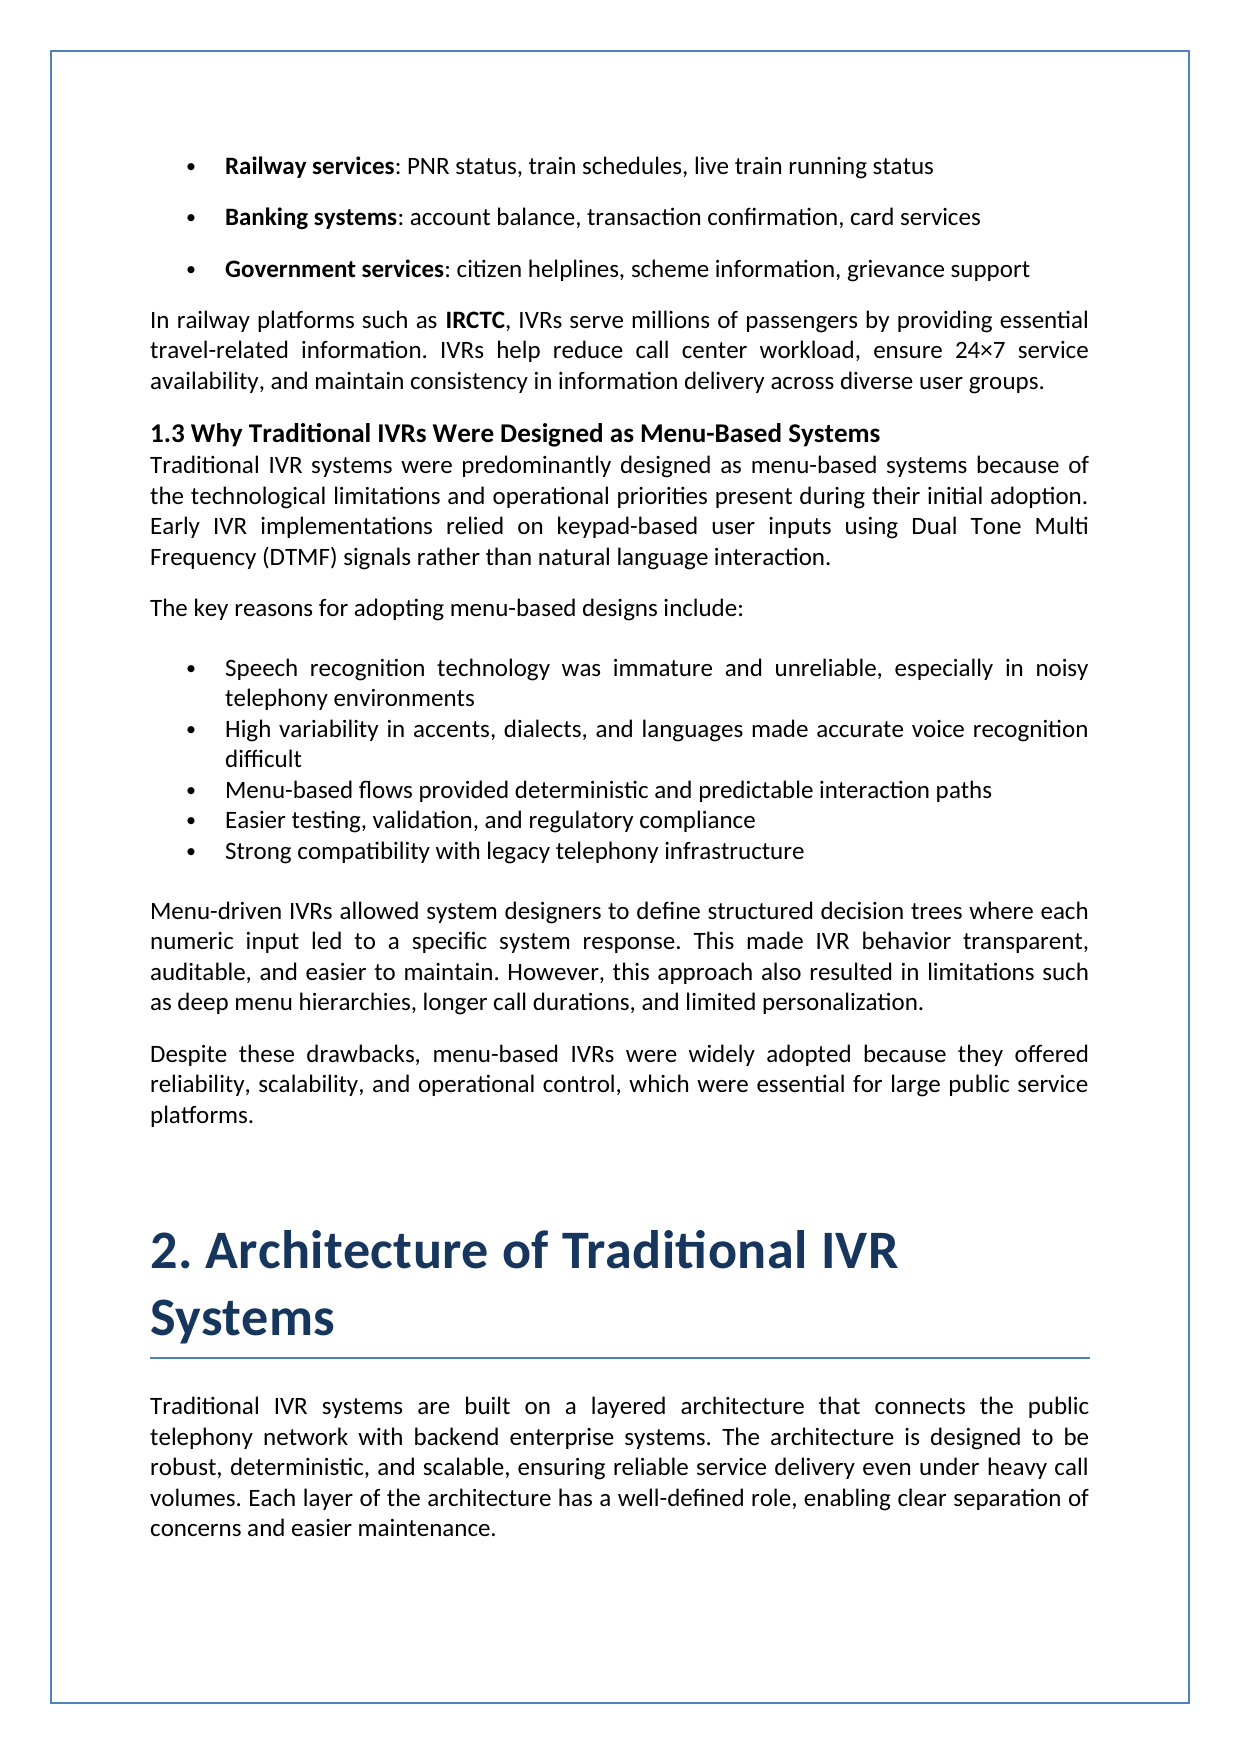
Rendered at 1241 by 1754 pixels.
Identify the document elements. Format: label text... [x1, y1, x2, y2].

subtitle 1.3 Why Traditional IVRs Were Designed as Menu-Based Systems [150, 416, 1090, 449]
list Speech recognition technology was immature and unreliable, especially in noisy telephony environments [187, 652, 1090, 713]
title 2. Architecture of Traditional IVR Systems [150, 1216, 1090, 1357]
list Menu-based flows provided deterministic and predictable interaction paths [187, 774, 1090, 805]
text Traditional IVR systems were predominantly designed as menu-based systems because of the technological limitations and operational priorities present during their initial adoption. Early IVR implementations relied on keypad-based user inputs using Dual Tone Multi Frequency (DTMF) signals rather than natural language interaction. [150, 449, 1090, 572]
list Railway services: PNR status, train schedules, live train running status [187, 150, 1090, 181]
list High variability in accents, dialects, and languages made accurate voice recognition difficult [187, 713, 1090, 774]
list Banking systems: account balance, transaction confirmation, card services [187, 201, 1090, 232]
text In railway platforms such as IRCTC, IVRs serve millions of passengers by providing essential travel-related information. IVRs help reduce call center workload, ensure 24×7 service availability, and maintain consistency in information delivery across diverse user groups. [150, 304, 1090, 396]
list Government services: citizen helplines, scheme information, grievance support [187, 253, 1090, 283]
text Despite these drawbacks, menu-based IVRs were widely adopted because they offered reliability, scalability, and operational control, which were essential for large public service platforms. [150, 1038, 1090, 1129]
list Easier testing, validation, and regulatory compliance [187, 805, 1090, 835]
text Traditional IVR systems are built on a layered architecture that connects the public telephony network with backend enterprise systems. The architecture is designed to be robust, deterministic, and scalable, ensuring reliable service delivery even under heavy call volumes. Each layer of the architecture has a well-defined role, enabling clear separation of concerns and easier maintenance. [150, 1390, 1090, 1543]
text Menu-driven IVRs allowed system designers to define structured decision trees where each numeric input led to a specific system response. This made IVR behavior transparent, auditable, and easier to maintain. However, this approach also resulted in limitations such as deep menu hierarchies, longer call durations, and limited personalization. [150, 895, 1090, 1017]
text The key reasons for adopting menu-based designs include: [150, 592, 1090, 623]
list Strong compatibility with legacy telephony infrastructure [187, 835, 1090, 866]
